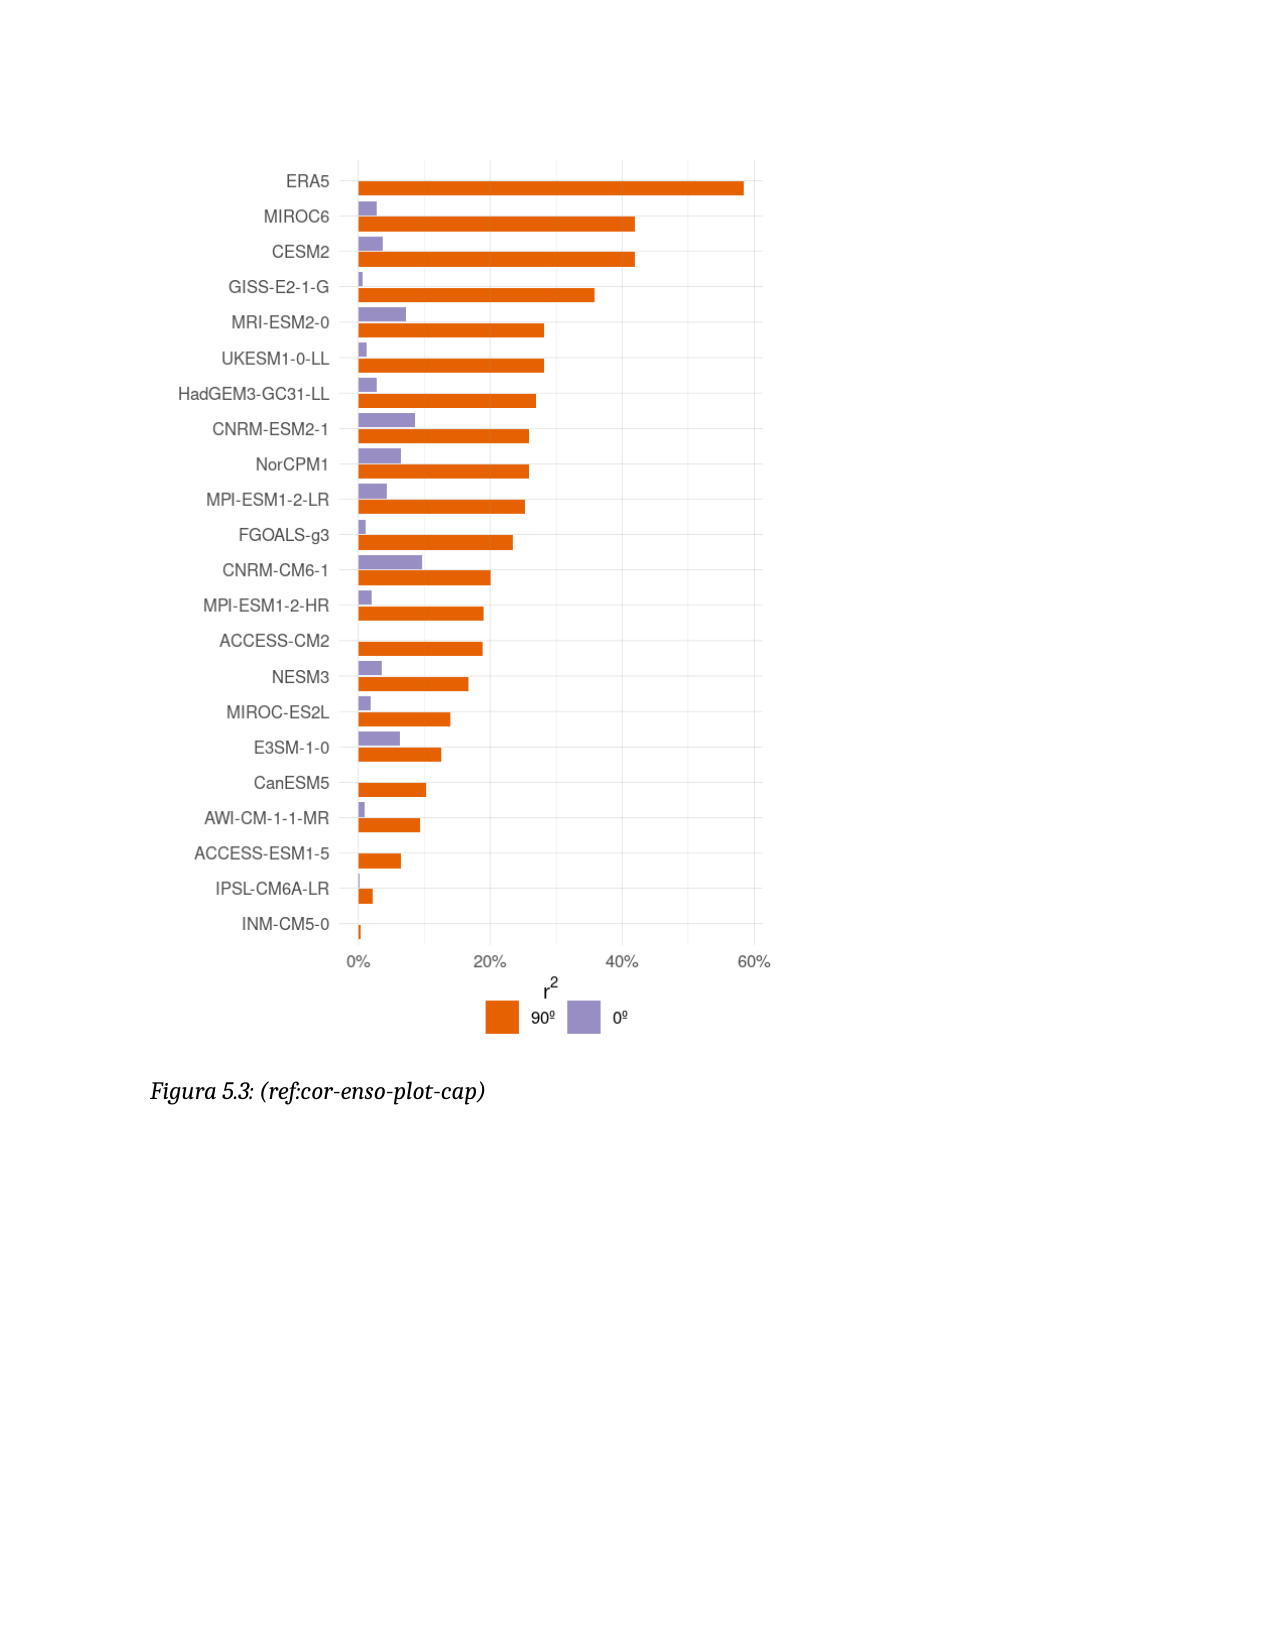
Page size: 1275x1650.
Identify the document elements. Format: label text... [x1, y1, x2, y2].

picture [168, 150, 773, 1056]
text Figura 5.3: (ref:cor-enso-plot-cap) [150, 1077, 1125, 1106]
